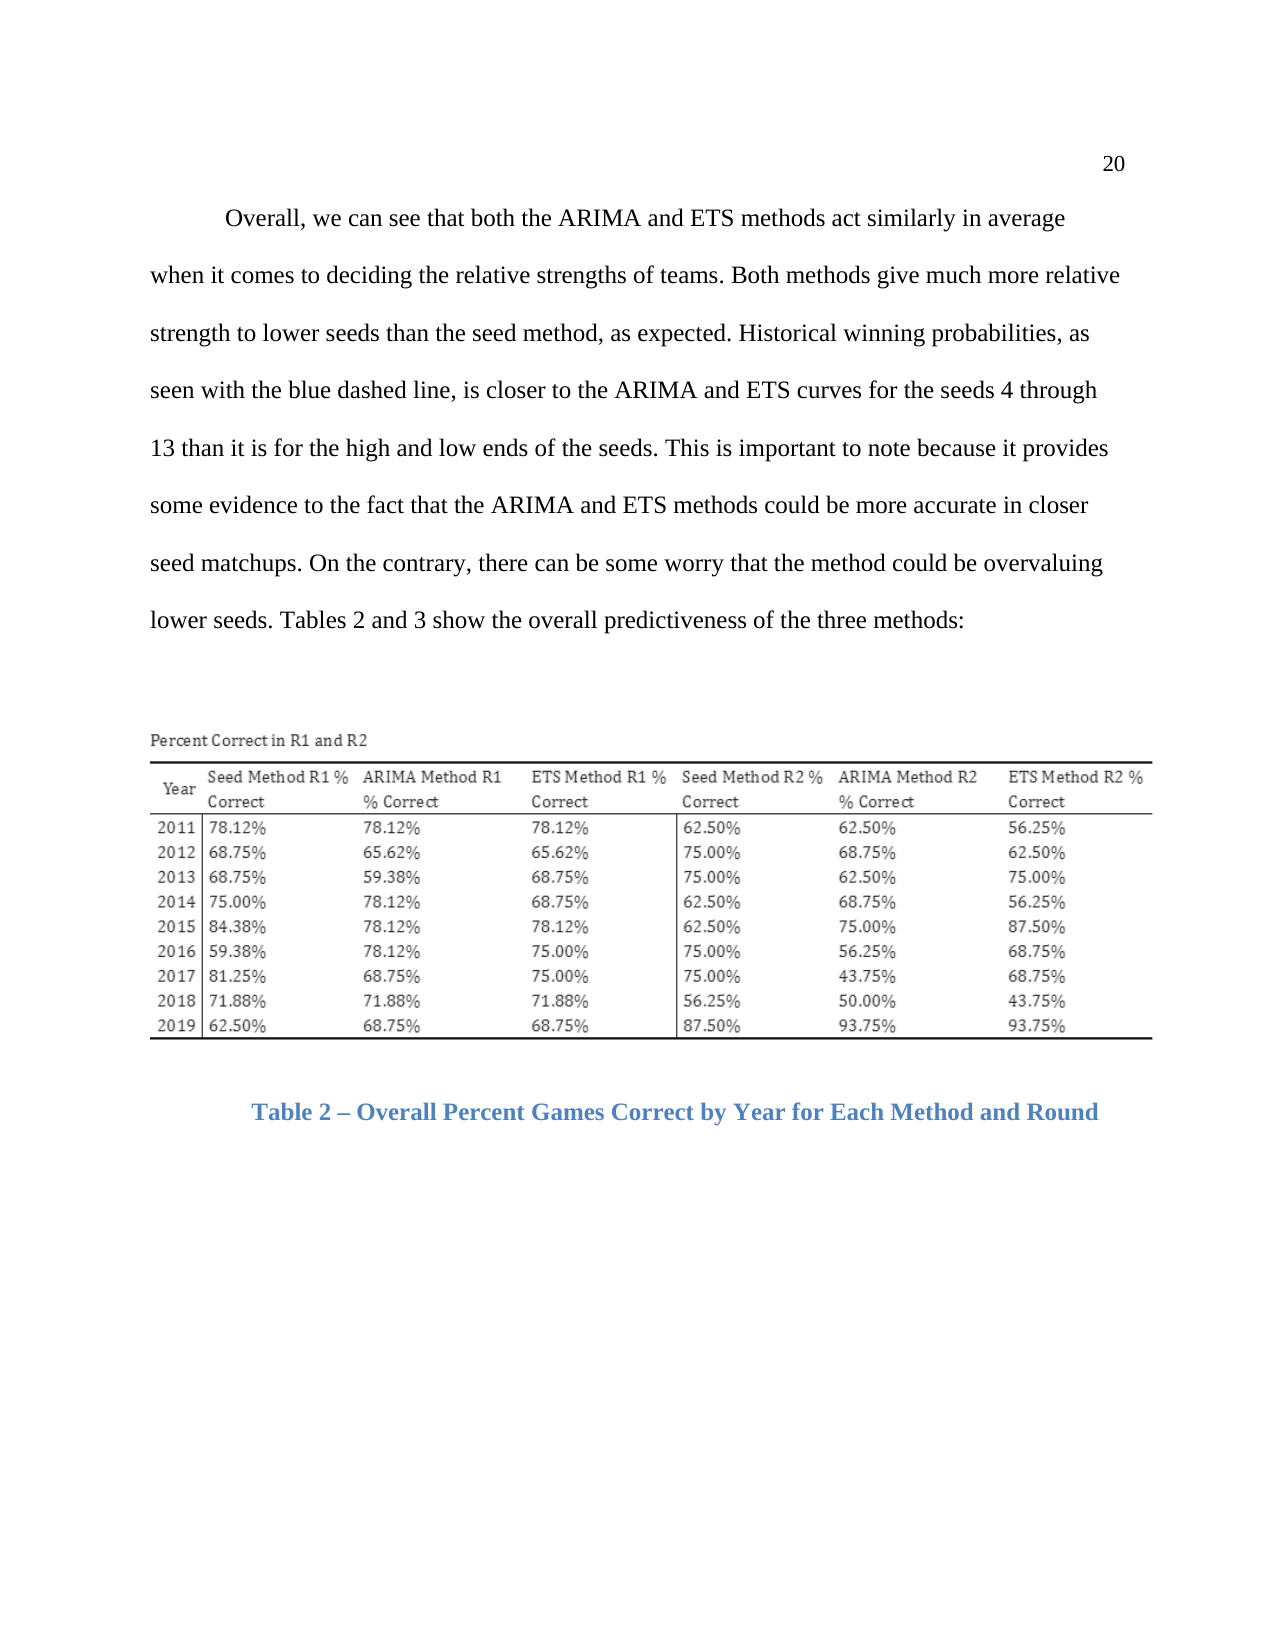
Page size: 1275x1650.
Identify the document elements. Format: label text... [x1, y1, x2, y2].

picture [150, 720, 1153, 1071]
text Table 2 – Overall Percent Games Correct by Year for Each Method and Round [150, 1097, 1125, 1125]
text Overall, we can see that both the ARIMA and ETS methods act similarly in average when it comes to deciding the relative strengths of teams. Both methods give much more relative strength to lower seeds than the seed method, as expected. Historical winning probabilities, as seen with the blue dashed line, is closer to the ARIMA and ETS curves for the seeds 4 through 13 than it is for the high and low ends of the seeds. This is important to note because it provides some evidence to the fact that the ARIMA and ETS methods could be more accurate in closer seed matchups. On the contrary, there can be some worry that the method could be overvaluing lower seeds. Tables 2 and 3 show the overall predictiveness of the three methods: [150, 203, 1125, 634]
